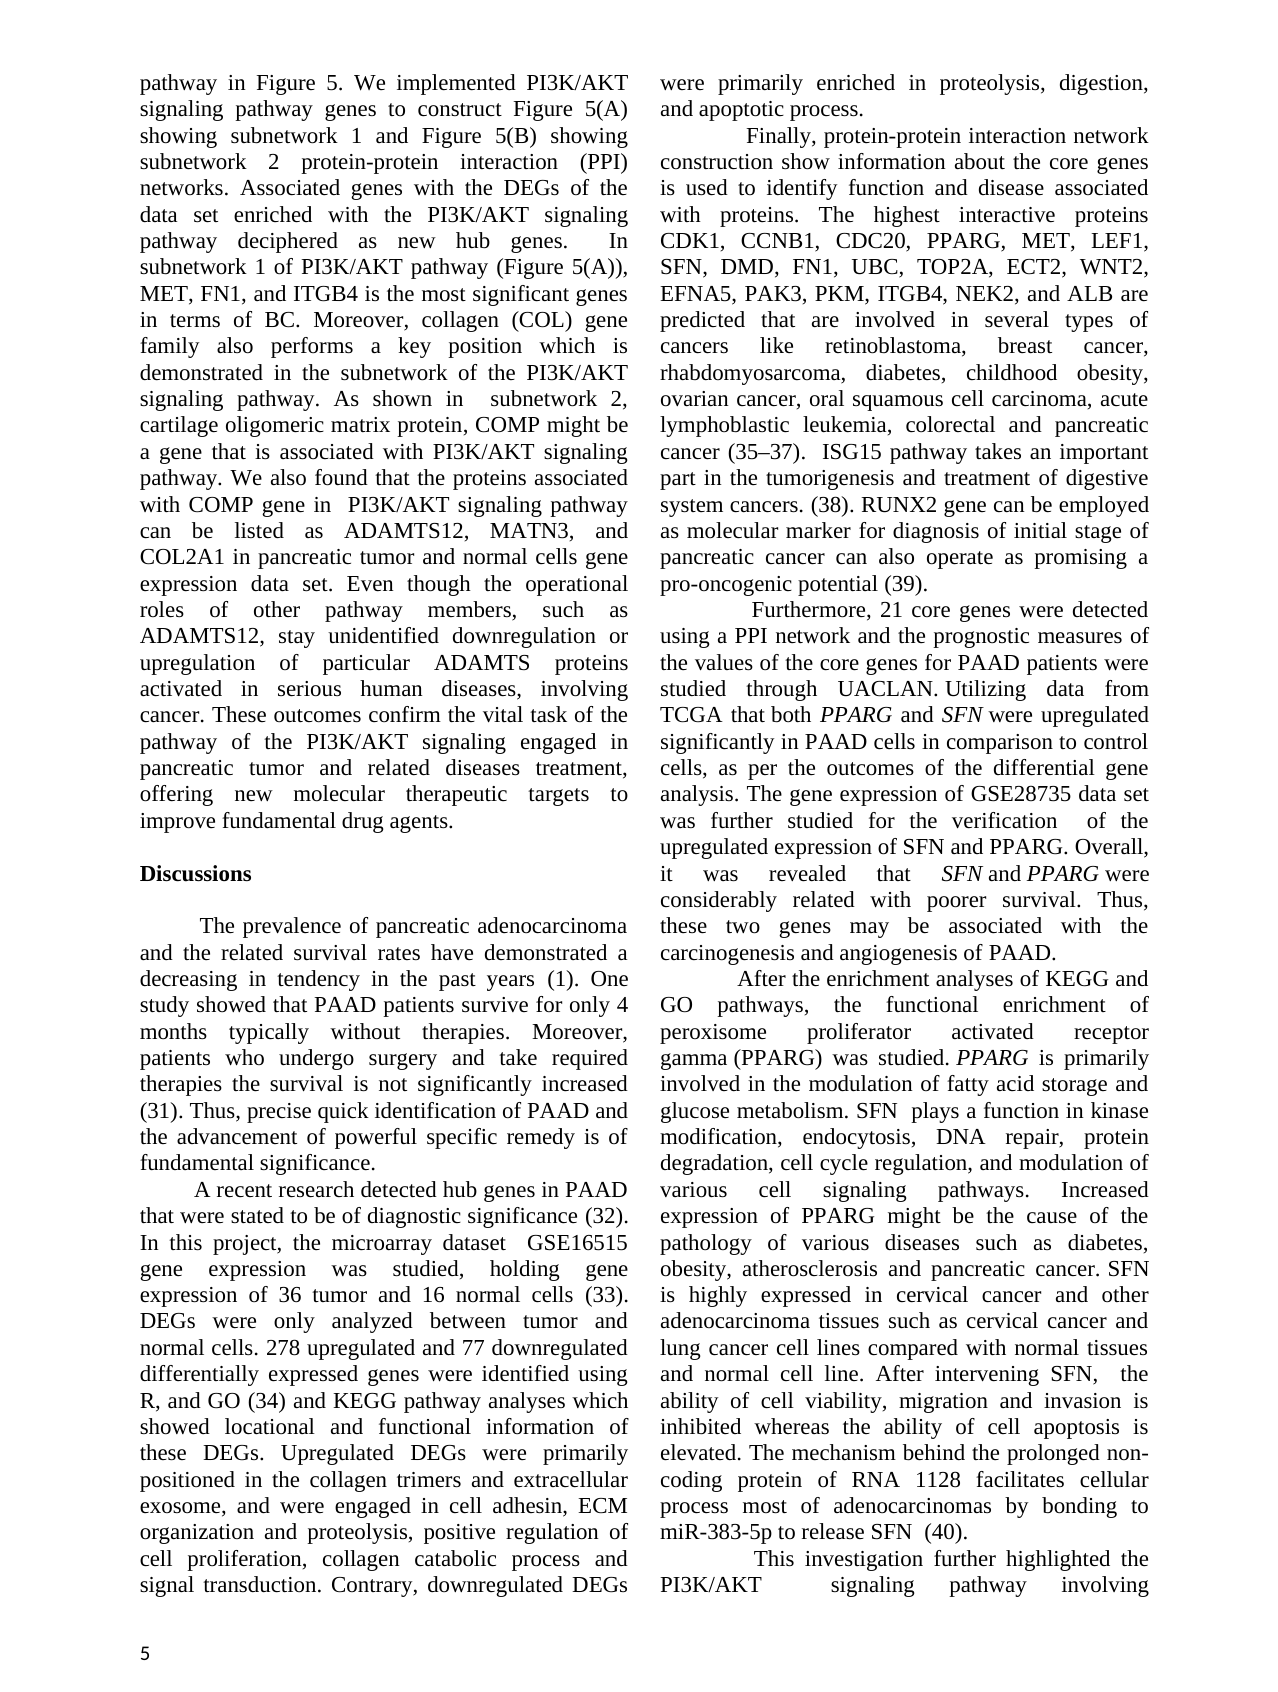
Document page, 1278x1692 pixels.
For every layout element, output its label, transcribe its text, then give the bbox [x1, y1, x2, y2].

text After the enrichment analyses of KEGG and GO pathways, the functional enrichment of peroxisome proliferator activated receptor gamma (PPARG) was studied. PPARG is primarily involved in the modulation of fatty acid storage and glucose metabolism. SFN plays a function in kinase modification, endocytosis, DNA repair, protein degradation, cell cycle regulation, and modulation of various cell signaling pathways. Increased expression of PPARG might be the cause of the pathology of various diseases such as diabetes, obesity, atherosclerosis and pancreatic cancer. SFN is highly expressed in cervical cancer and other adenocarcinoma tissues such as cervical cancer and lung cancer cell lines compared with normal tissues and normal cell line. After intervening SFN, the ability of cell viability, migration and invasion is inhibited whereas the ability of cell apoptosis is elevated. The mechanism behind the prolonged non-coding protein of RNA 1128 facilitates cellular process most of adenocarcinomas by bonding to miR-383-5p to release SFN (40). [660, 965, 1149, 1545]
text The prevalence of pancreatic adenocarcinoma and the related survival rates have demonstrated a decreasing in tendency in the past years (1). One study showed that PAAD patients survive for only 4 months typically without therapies. Moreover, patients who undergo surgery and take required therapies the survival is not significantly increased (31). Thus, precise quick identification of PAAD and the advancement of powerful specific remedy is of fundamental significance. [139, 912, 629, 1176]
text A recent research detected hub genes in PAAD that were stated to be of diagnostic significance (32). In this project, the microarray dataset GSE16515 gene expression was studied, holding gene expression of 36 tumor and 16 normal cells (33). DEGs were only analyzed between tumor and normal cells. 278 upregulated and 77 downregulated differentially expressed genes were identified using R, and GO (34) and KEGG pathway analyses which showed locational and functional information of these DEGs. Upregulated DEGs were primarily positioned in the collagen trimers and extracellular exosome, and were engaged in cell adhesin, ECM organization and proteolysis, positive regulation of cell proliferation, collagen catabolic process and signal transduction. Contrary, downregulated DEGs were primarily enriched in proteolysis, digestion, and apoptotic process. [139, 1176, 629, 1597]
text Furthermore, 21 core genes were detected using a PPI network and the prognostic measures of the values of the core genes for PAAD patients were studied through UACLAN. Utilizing data from TCGA that both PPARG and SFN were upregulated significantly in PAAD cells in comparison to control cells, as per the outcomes of the differential gene analysis. The gene expression of GSE28735 data set was further studied for the verification of the upregulated expression of SFN and PPARG. Overall, it was revealed that SFN and PPARG were considerably related with poorer survival. Thus, these two genes may be associated with the carcinogenesis and angiogenesis of PAAD. [660, 596, 1149, 965]
text Finally, protein-protein interaction network construction show information about the core genes is used to identify function and disease associated with proteins. The highest interactive proteins CDK1, CCNB1, CDC20, PPARG, MET, LEF1, SFN, DMD, FN1, UBC, TOP2A, ECT2, WNT2, EFNA5, PAK3, PKM, ITGB4, NEK2, and ALB are predicted that are involved in several types of cancers like retinoblastoma, breast cancer, rhabdomyosarcoma, diabetes, childhood obesity, ovarian cancer, oral squamous cell carcinoma, acute lymphoblastic leukemia, colorectal and pancreatic cancer (35–37). ISG15 pathway takes an important part in the tumorigenesis and treatment of digestive system cancers. (38). RUNX2 gene can be employed as molecular marker for diagnosis of initial stage of pancreatic cancer can also operate as promising a pro-oncogenic potential (39). [660, 122, 1149, 596]
text Discussions [139, 859, 629, 886]
